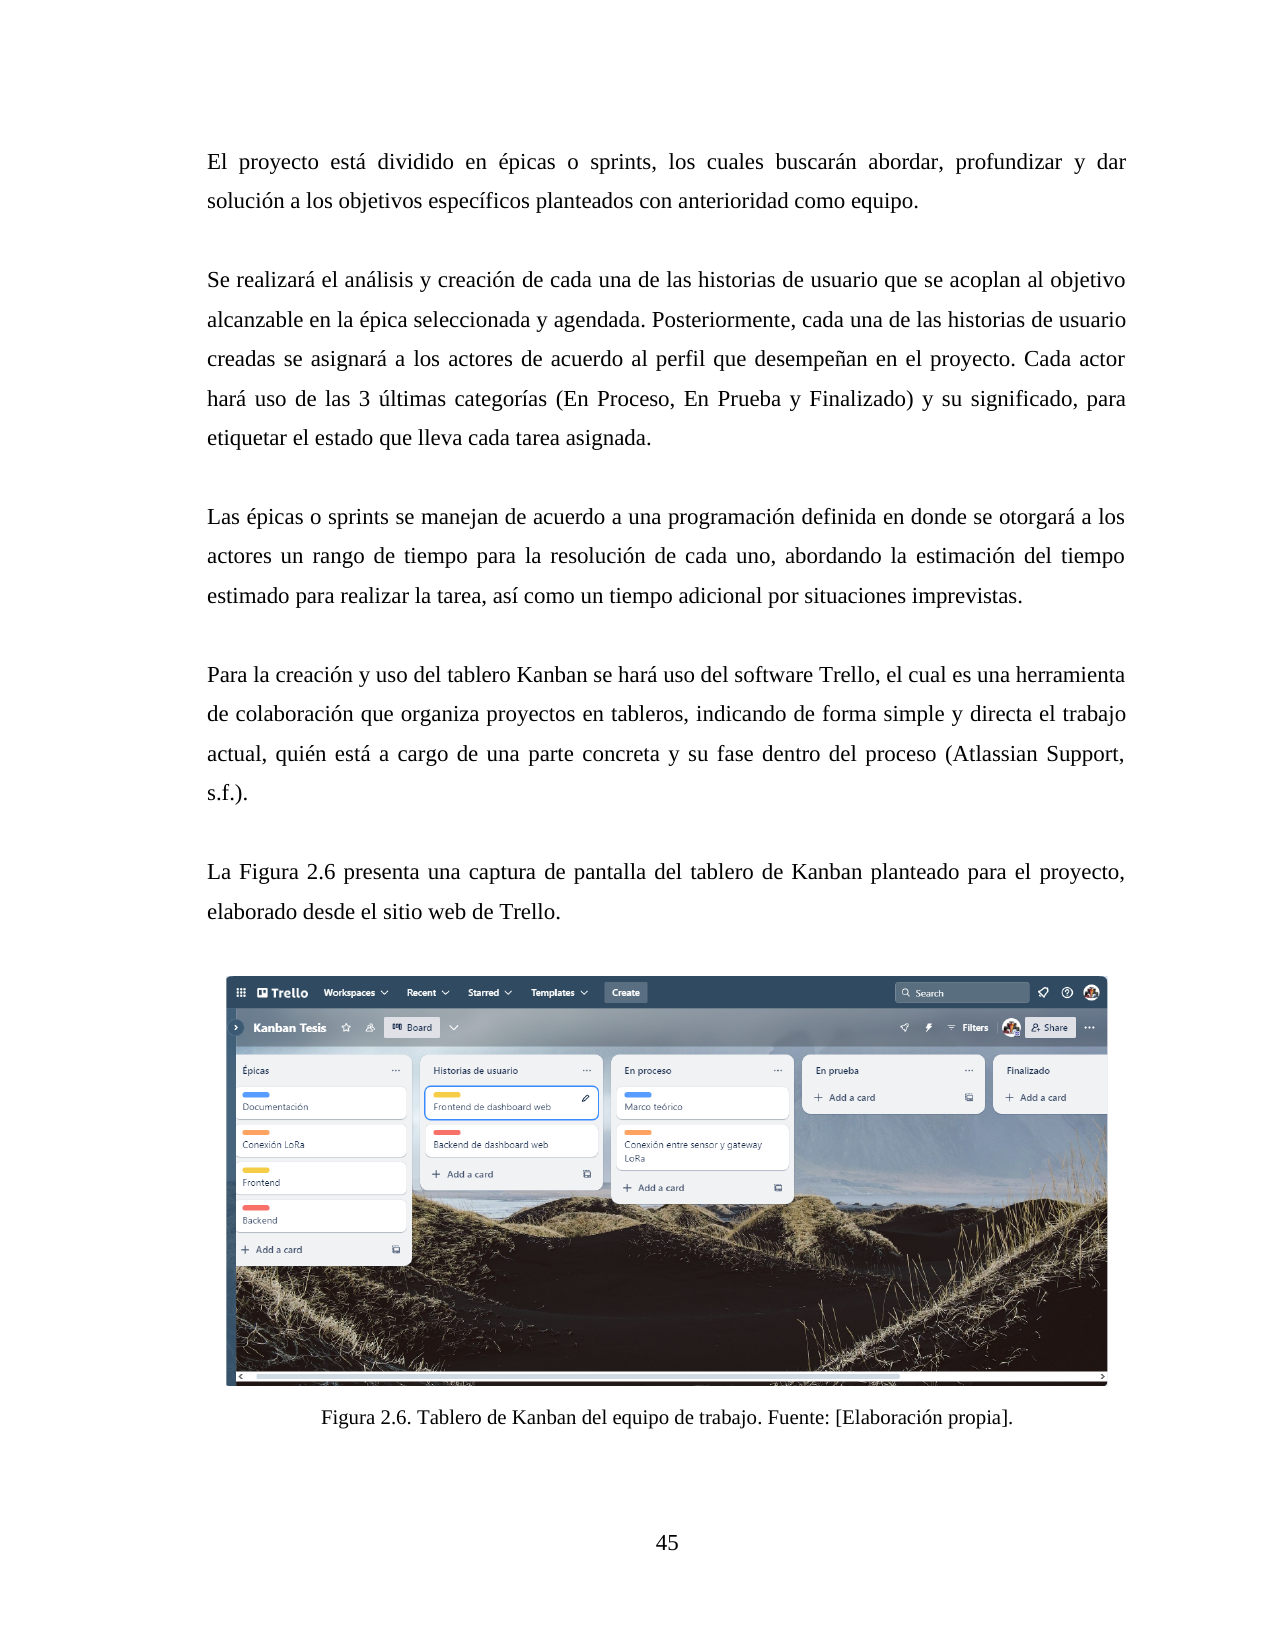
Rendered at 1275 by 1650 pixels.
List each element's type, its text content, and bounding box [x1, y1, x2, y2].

picture [226, 976, 1108, 1386]
text El proyecto está dividido en épicas o sprints, los cuales buscarán abordar, profundizar y dar solución a los objetivos específicos planteados con anterioridad como equipo. [207, 148, 1127, 213]
text La Figura 2.6 presenta una captura de pantalla del tablero de Kanban planteado para el proyecto, elaborado desde el sitio web de Trello. [207, 858, 1127, 924]
text Se realizará el análisis y creación de cada una de las historias de usuario que se acoplan al objetivo alcanzable en la épica seleccionada y agendada. Posteriormente, cada una de las historias de usuario creadas se asignará a los actores de acuerdo al perfil que desempeñan en el proyecto. Cada actor hará uso de las 3 últimas categorías (En Proceso, En Prueba y Finalizado) y su significado, para etiquetar el estado que lleva cada tarea asignada. [207, 266, 1127, 450]
text Figura 2.6. Tablero de Kanban del equipo de trabajo. Fuente: [Elaboración propia]. [207, 1404, 1127, 1429]
text Las épicas o sprints se manejan de acuerdo a una programación definida en donde se otorgará a los actores un rango de tiempo para la resolución de cada uno, abordando la estimación del tiempo estimado para realizar la tarea, así como un tiempo adicional por situaciones imprevistas. [207, 503, 1127, 608]
text Para la creación y uso del tablero Kanban se hará uso del software Trello, el cual es una herramienta de colaboración que organiza proyectos en tableros, indicando de forma simple y directa el trabajo actual, quién está a cargo de una parte concreta y su fase dentro del proceso (Atlassian Support, s.f.). [207, 661, 1127, 806]
